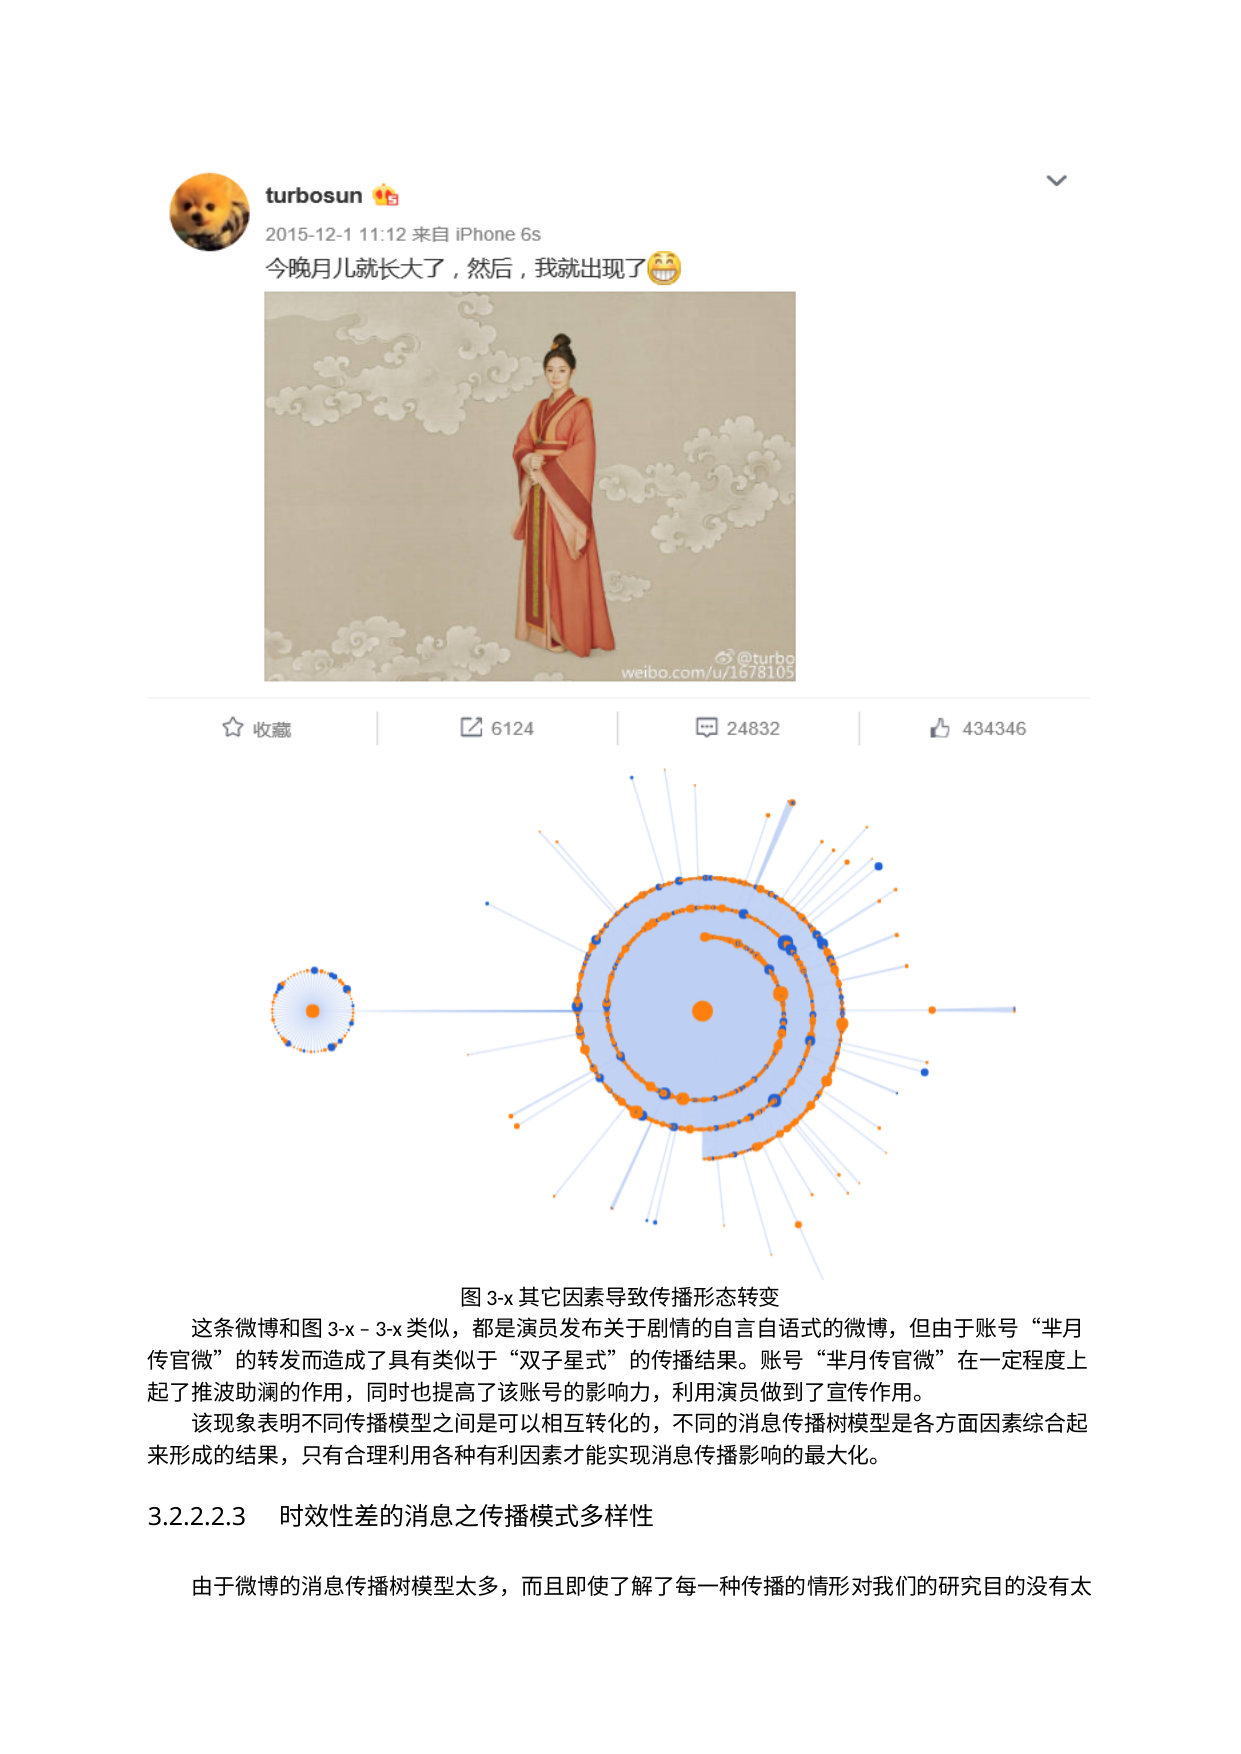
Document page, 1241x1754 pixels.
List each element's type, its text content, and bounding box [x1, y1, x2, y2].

picture [147, 147, 1091, 1280]
text 该现象表明不同传播模型之间是可以相互转化的，不同的消息传播树模型是各方面因素综合起来形成的结果，只有合理利用各种有利因素才能实现消息传播影响的最大化。 [148, 1406, 1092, 1470]
text 这条微博和图3-x – 3-x类似，都是演员发布关于剧情的自言自语式的微博，但由于账号“芈月传官微”的转发而造成了具有类似于“双子星式”的传播结果。账号“芈月传官微”在一定程度上起了推波助澜的作用，同时也提高了该账号的影响力，利用演员做到了宣传作用。 [148, 1311, 1092, 1406]
text 图3-x 其它因素导致传播形态转变 [148, 1280, 1092, 1311]
subtitle 3.2.2.2.3 时效性差的消息之传播模式多样性 [148, 1497, 1092, 1533]
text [148, 1569, 1092, 1601]
